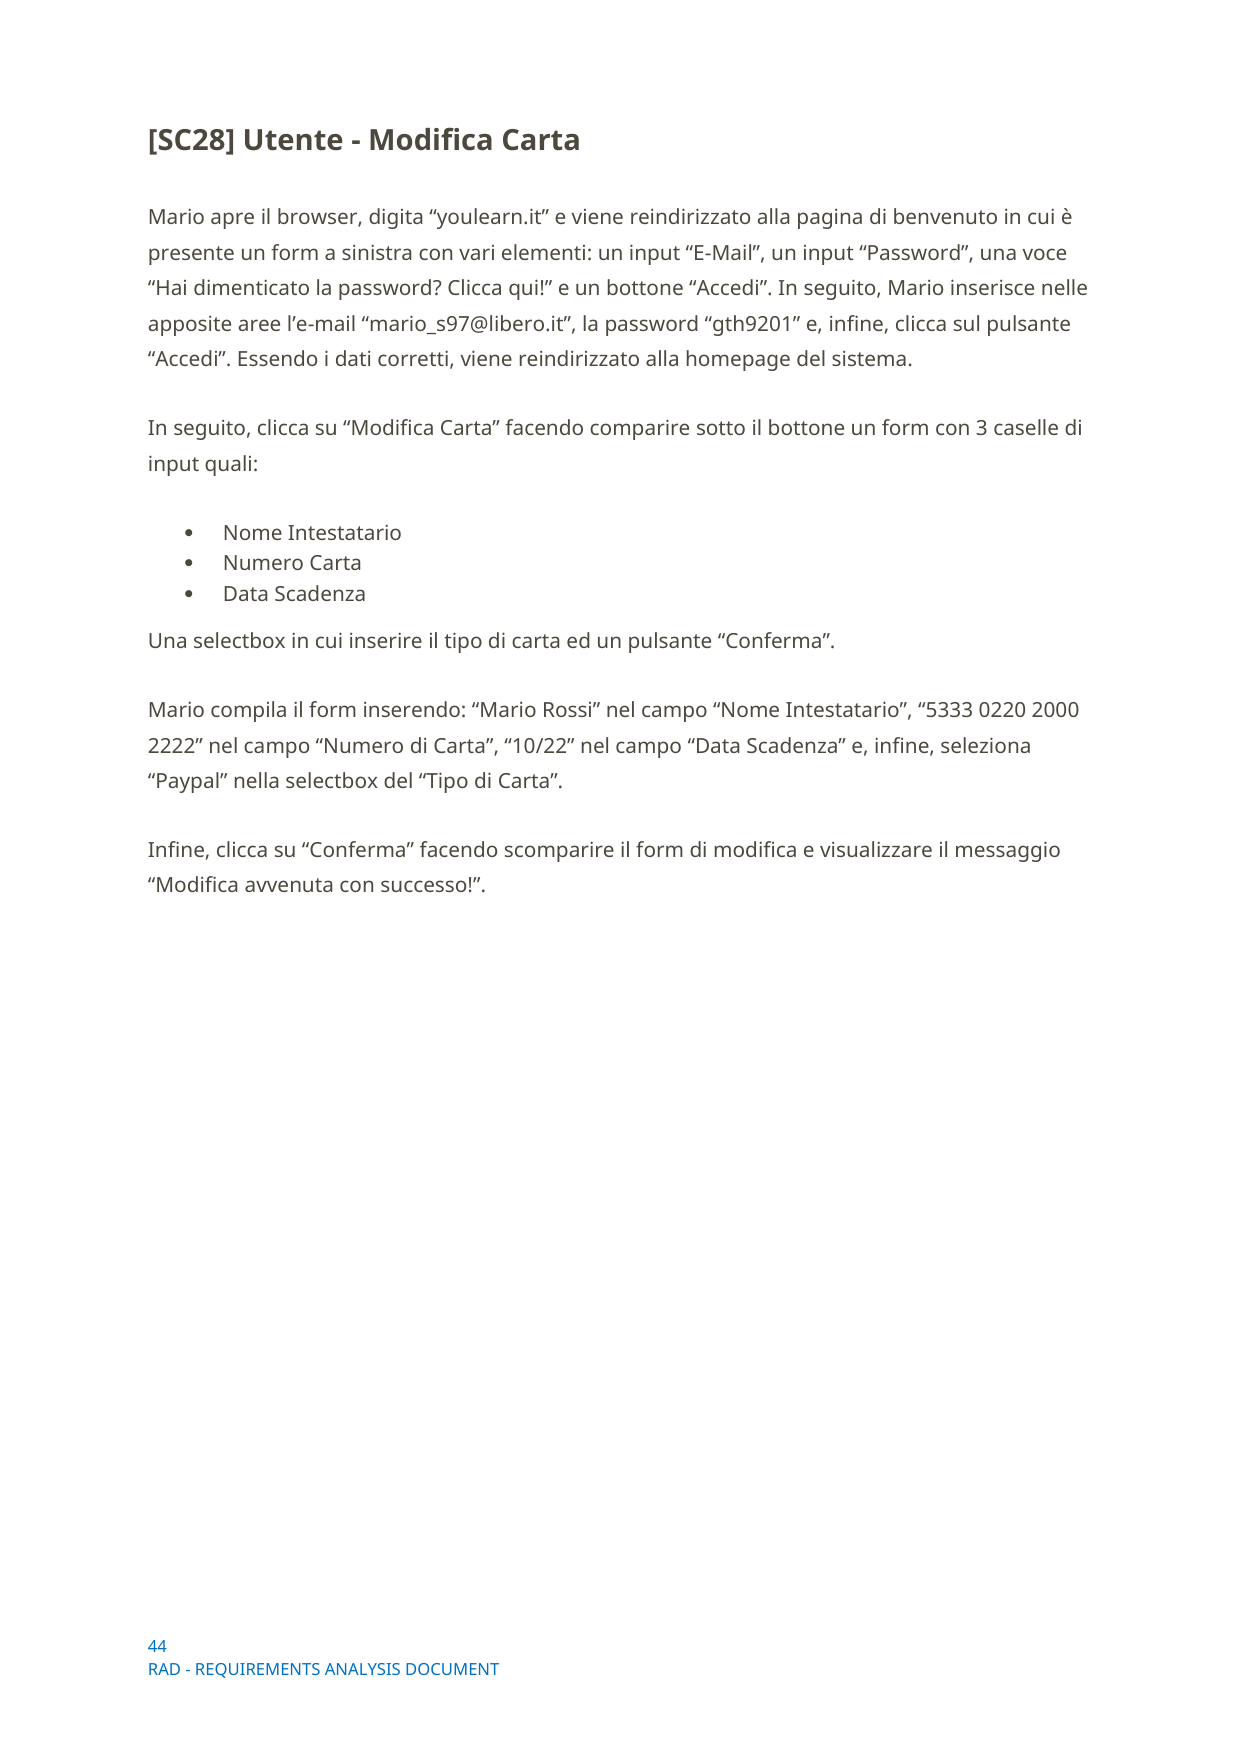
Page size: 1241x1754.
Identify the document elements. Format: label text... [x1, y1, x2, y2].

text [SC28] Utente - Modifica Carta [148, 119, 1092, 159]
text Infine, clicca su “Conferma” facendo scomparire il form di modifica e visualizzare il messaggio “Modifica avvenuta con successo!”. [148, 835, 1092, 899]
text Una selectbox in cui inserire il tipo di carta ed un pulsante “Conferma”. [148, 626, 1092, 655]
list Data Scadenza [185, 579, 1092, 607]
text Mario apre il browser, digita “youlearn.it” e viene reindirizzato alla pagina di benvenuto in cui è presente un form a sinistra con vari elementi: un input “E-Mail”, un input “Password”, una voce “Hai dimenticato la password? Clicca qui!” e un bottone “Accedi”. In seguito, Mario inserisce nelle apposite aree l’e-mail “mario_s97@libero.it”, la password “gth9201” e, infine, clicca sul pulsante “Accedi”. Essendo i dati corretti, viene reindirizzato alla homepage del sistema. [148, 202, 1092, 373]
list Numero Carta [185, 548, 1092, 577]
text Mario compila il form inserendo: “Mario Rossi” nel campo “Nome Intestatario”, “5333 0220 2000 2222” nel campo “Numero di Carta”, “10/22” nel campo “Data Scadenza” e, infine, seleziona “Paypal” nella selectbox del “Tipo di Carta”. [148, 695, 1092, 795]
list Nome Intestatario [185, 518, 1092, 546]
text In seguito, clicca su “Modifica Carta” facendo comparire sotto il bottone un form con 3 caselle di input quali: [148, 413, 1092, 477]
